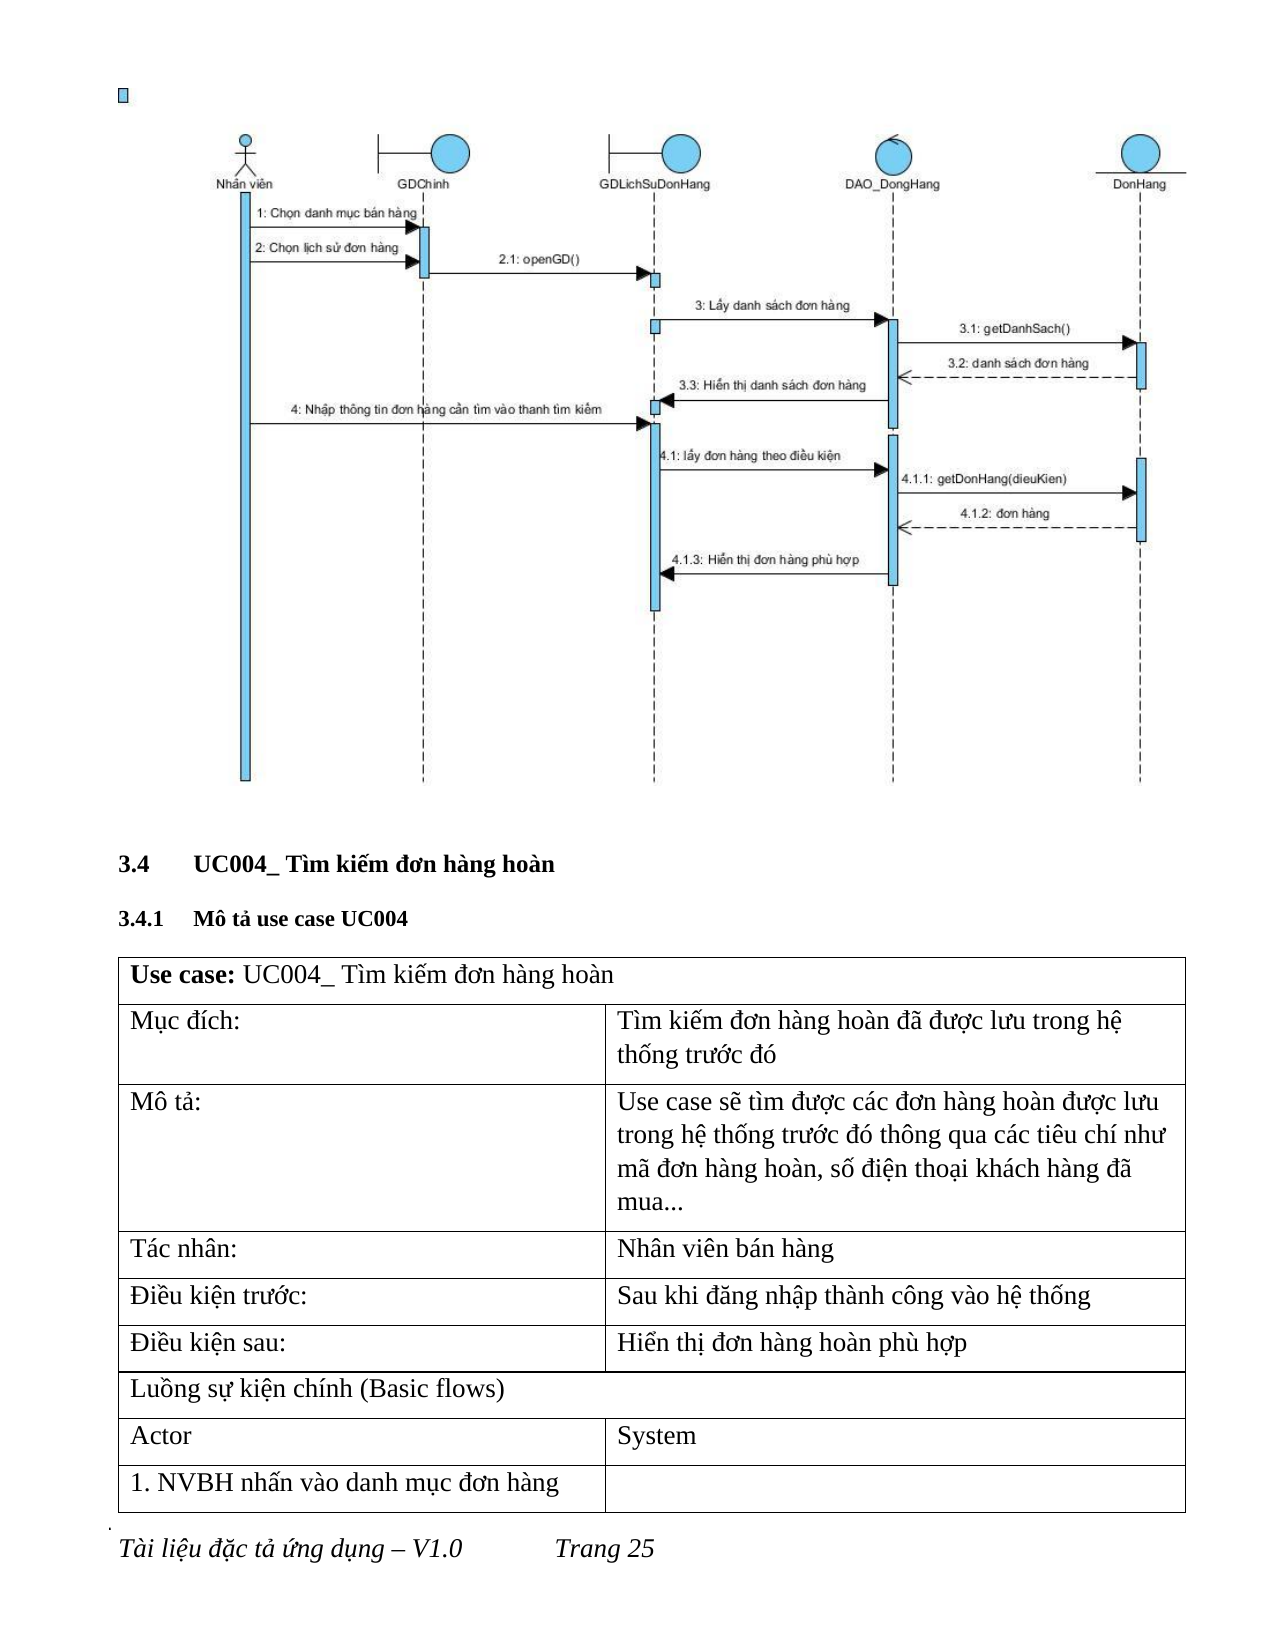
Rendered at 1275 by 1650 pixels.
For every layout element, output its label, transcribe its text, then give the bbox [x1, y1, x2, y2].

picture [118, 88, 1187, 786]
table_cell 1. NVBH nhấn vào danh mục đơn hàng [119, 1466, 605, 1512]
table_cell Sau khi đăng nhập thành công vào hệ thống [606, 1279, 1185, 1325]
subtitle UC004_ Tìm kiếm đơn hàng hoàn [118, 849, 1186, 878]
table_cell Tìm kiếm đơn hàng hoàn đã được lưu trong hệ thống trước đó [606, 1005, 1185, 1084]
table_cell Mô tả: [119, 1085, 605, 1231]
table_cell Mục đích: [119, 1005, 605, 1084]
table_cell Điều kiện trước: [119, 1279, 605, 1325]
table_cell Hiển thị đơn hàng hoàn phù hợp [606, 1326, 1185, 1371]
table_cell Tác nhân: [119, 1232, 605, 1278]
subtitle Mô tả use case UC004 [118, 905, 1186, 931]
table_cell Nhân viên bán hàng [606, 1232, 1185, 1278]
table_cell Luồng sự kiện chính (Basic flows) [119, 1373, 1185, 1418]
table_header Use case: UC004_ Tìm kiếm đơn hàng hoàn [119, 958, 1185, 1003]
table_cell Use case sẽ tìm được các đơn hàng hoàn được lưu trong hệ thống trước đó thông qua các tiêu chí như mã đơn hàng hoàn, số điện thoại khách hàng đã mua... [606, 1085, 1185, 1231]
table_cell [606, 1466, 1185, 1512]
table_cell System [606, 1419, 1185, 1465]
table_cell Điều kiện sau: [119, 1326, 605, 1371]
table_cell Actor [119, 1419, 605, 1465]
